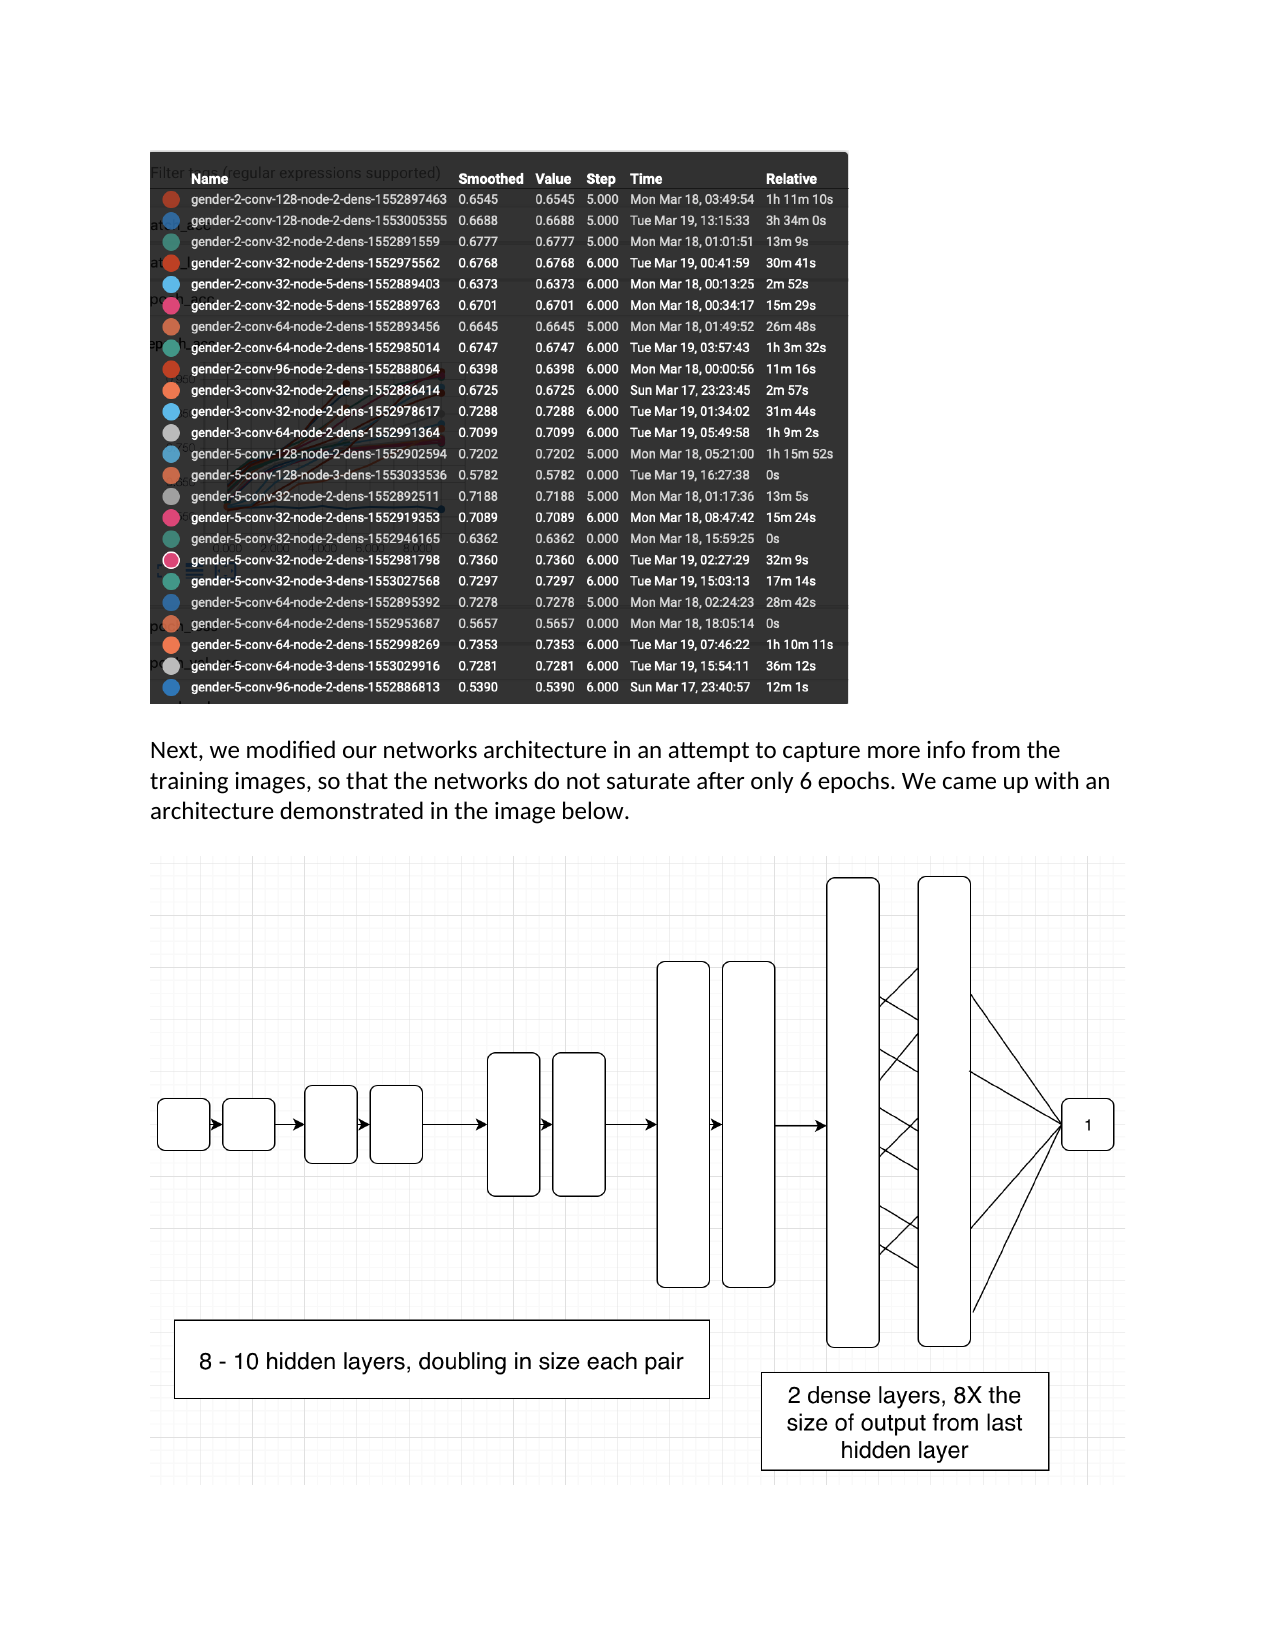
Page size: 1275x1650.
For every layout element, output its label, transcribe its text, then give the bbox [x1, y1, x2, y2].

picture [150, 150, 849, 704]
text Next, we modified our networks architecture in an attempt to capture more info from the training images, so that the networks do not saturate after only 6 epochs. We came up with an architecture demonstrated in the image below. [150, 734, 1125, 826]
picture [150, 856, 1125, 1485]
